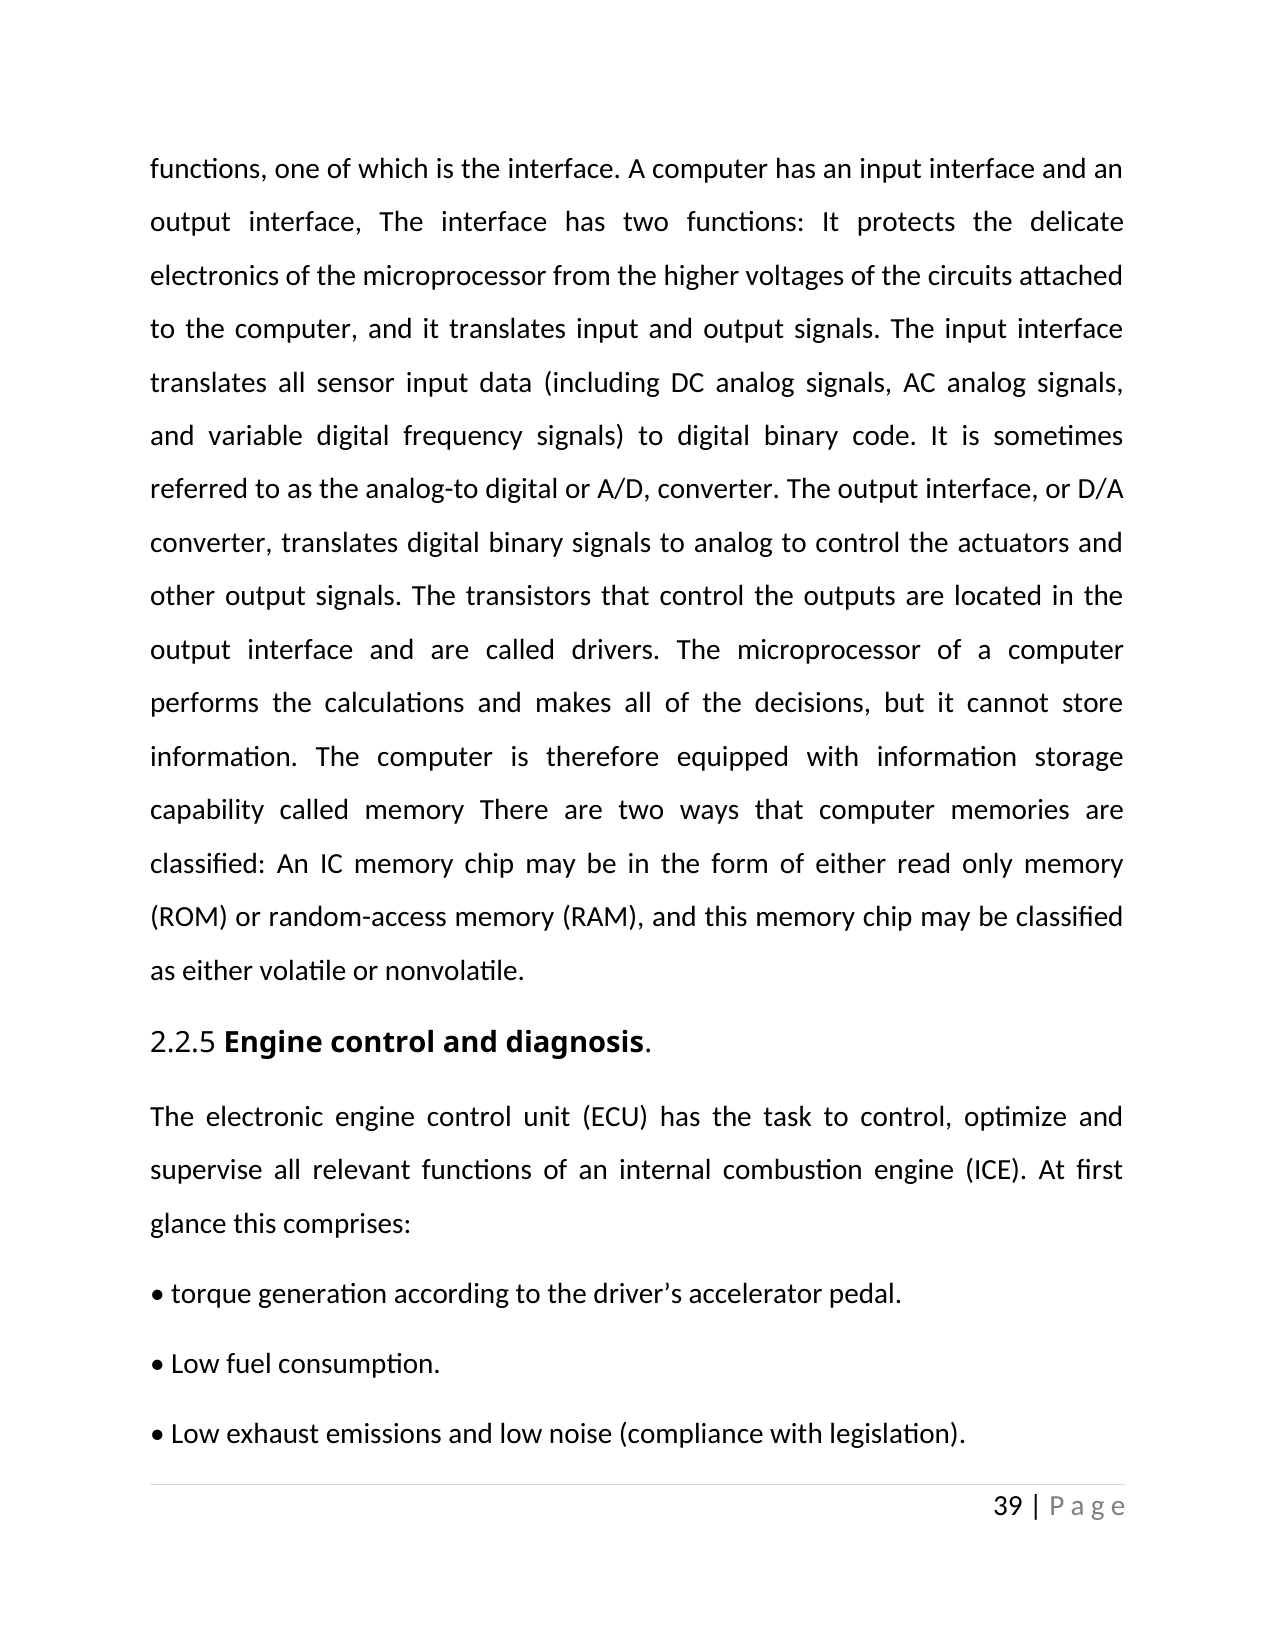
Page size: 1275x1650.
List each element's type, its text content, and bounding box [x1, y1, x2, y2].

text • Low exhaust emissions and low noise (compliance with legislation). [150, 1415, 1125, 1451]
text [150, 150, 1125, 987]
text • Low fuel consumption. [150, 1345, 1125, 1381]
text The electronic engine control unit (ECU) has the task to control, optimize and supervise all relevant functions of an internal combustion engine (ICE). At first glance this comprises: [150, 1098, 1125, 1240]
text 2.2.5 Engine control and diagnosis. [150, 1022, 1125, 1061]
text • torque generation according to the driver’s accelerator pedal. [150, 1275, 1125, 1310]
